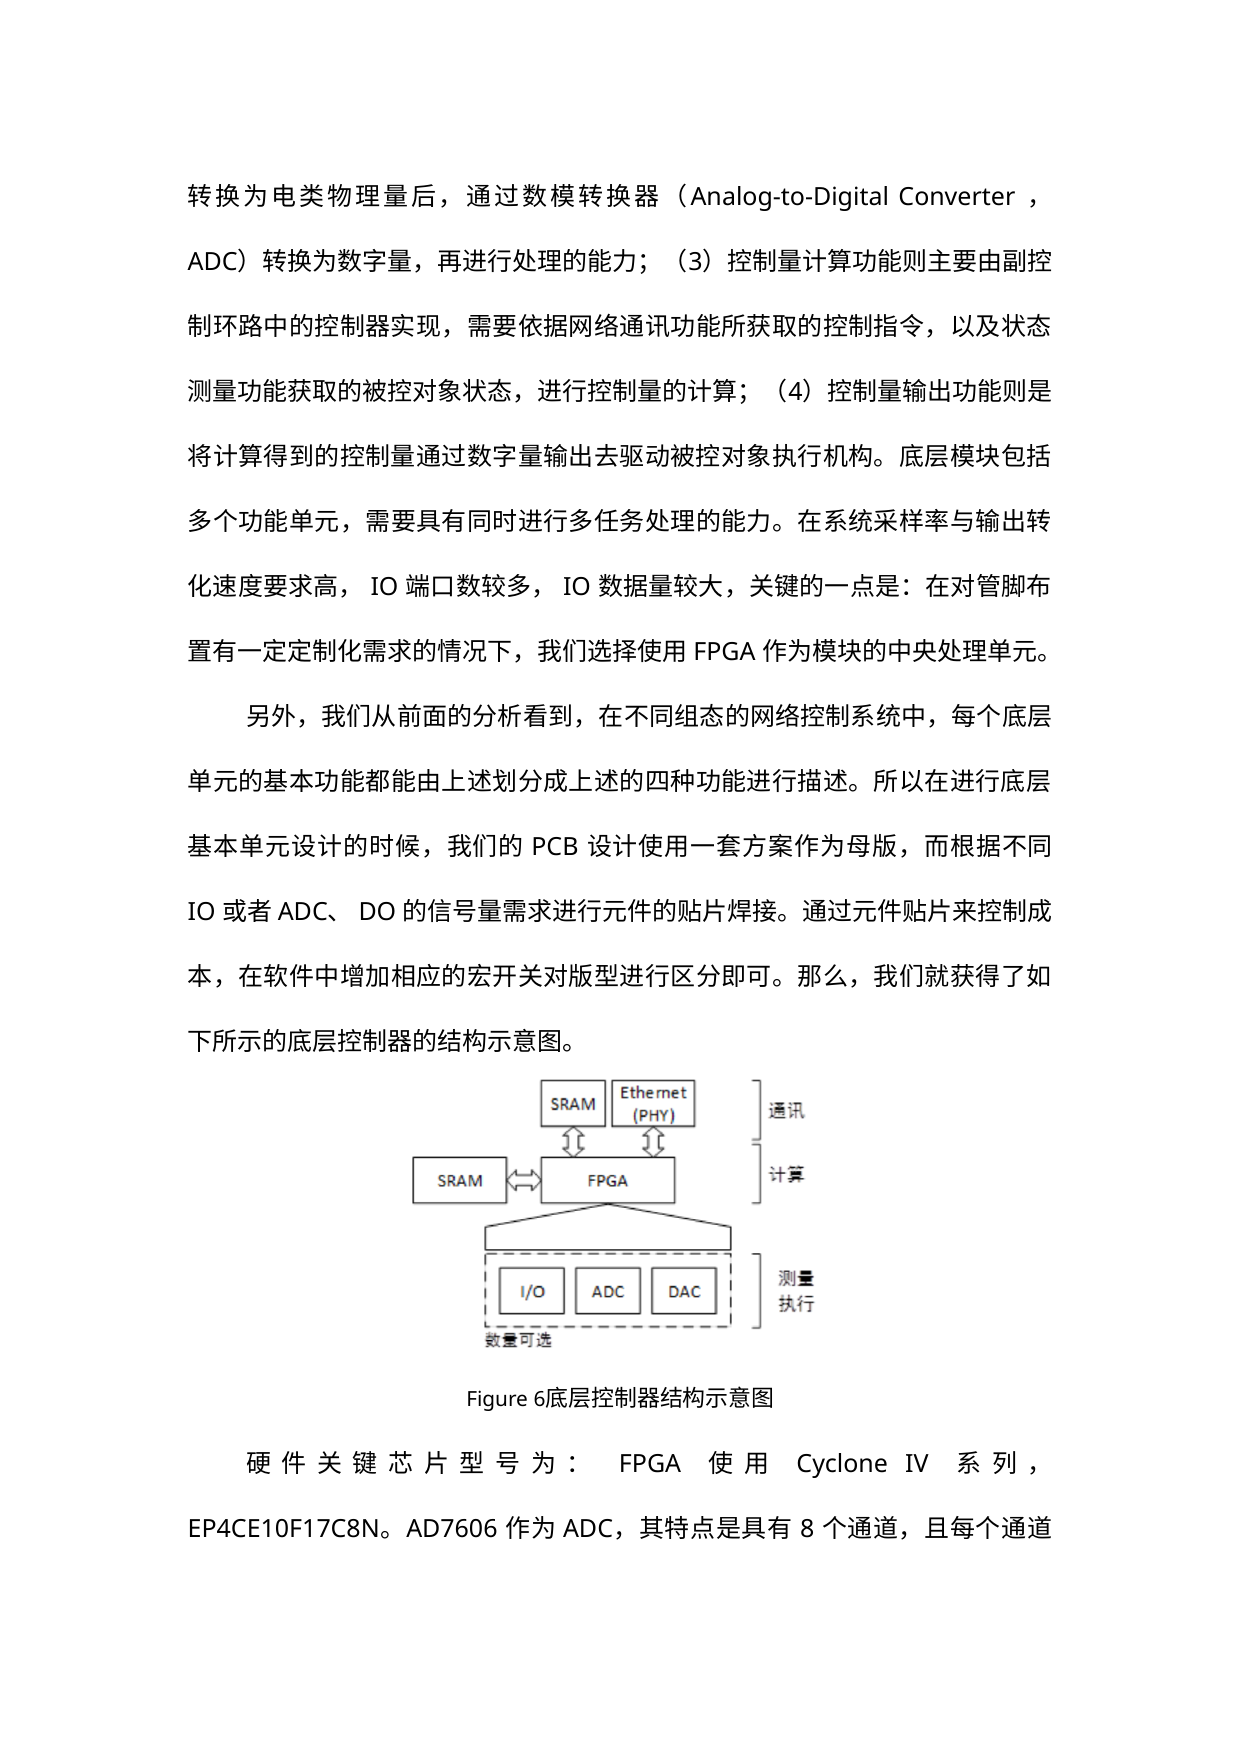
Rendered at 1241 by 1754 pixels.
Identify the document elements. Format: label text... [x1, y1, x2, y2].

picture [400, 1072, 840, 1354]
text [187, 162, 1053, 682]
text Figure 6底层控制器结构示意图 [187, 1364, 1053, 1429]
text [187, 1429, 1053, 1559]
text 另外，我们从前面的分析看到，在不同组态的网络控制系统中，每个底层单元的基本功能都能由上述划分成上述的四种功能进行描述。所以在进行底层基本单元设计的时候，我们的 PCB 设计使用一套方案作为母版，而根据不同 IO 或者 ADC、 DO 的信号量需求进行元件的贴片焊接。通过元件贴片来控制成本，在软件中增加相应的宏开关对版型进行区分即可。那么，我们就获得了如下所示的底层控制器的结构示意图。 [187, 682, 1053, 1072]
